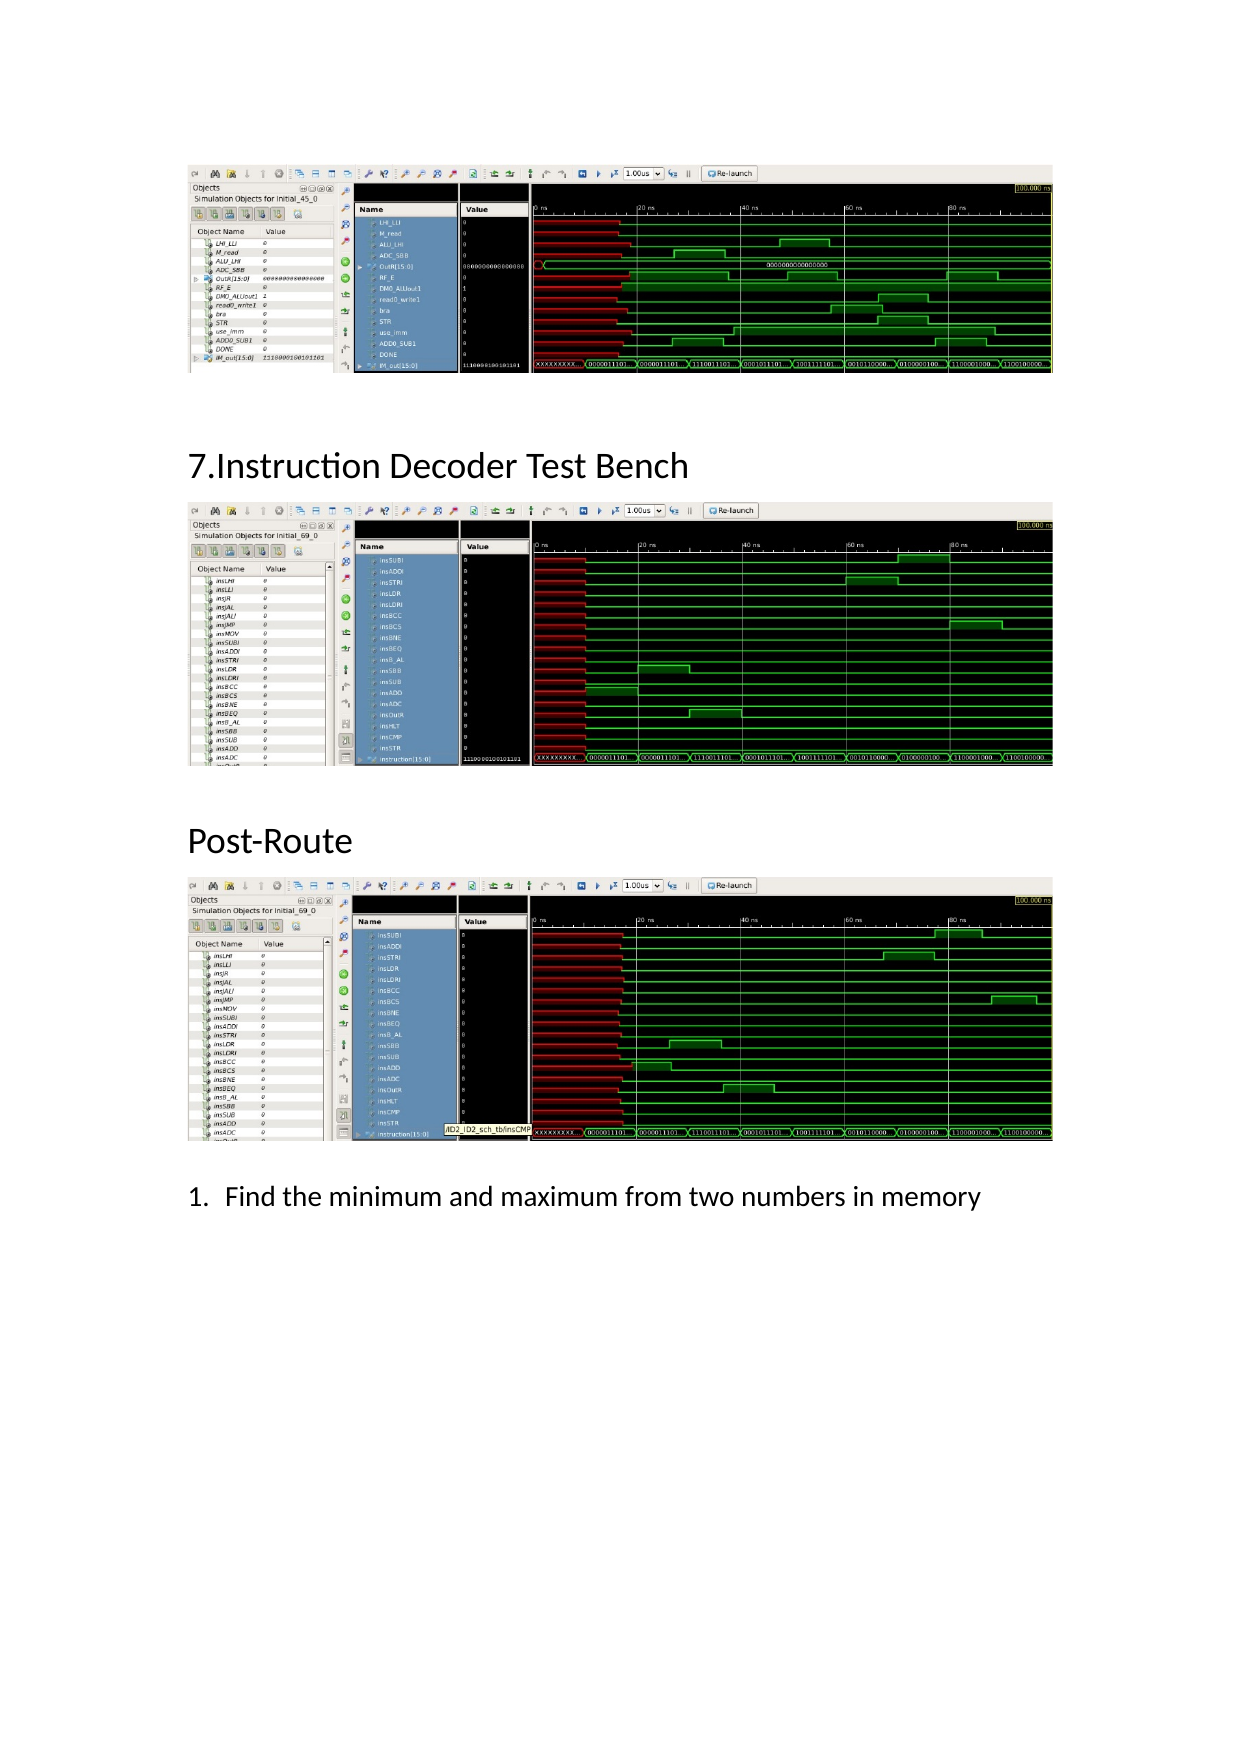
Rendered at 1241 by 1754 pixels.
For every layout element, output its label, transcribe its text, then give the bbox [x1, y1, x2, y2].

text Post-Route [187, 802, 1053, 877]
picture [187, 877, 1053, 1141]
list Find the minimum and maximum from two numbers in memory [187, 1177, 1053, 1214]
picture [187, 502, 1053, 766]
picture [187, 164, 1053, 373]
text 7.Instruction Decoder Test Bench [187, 427, 1053, 502]
